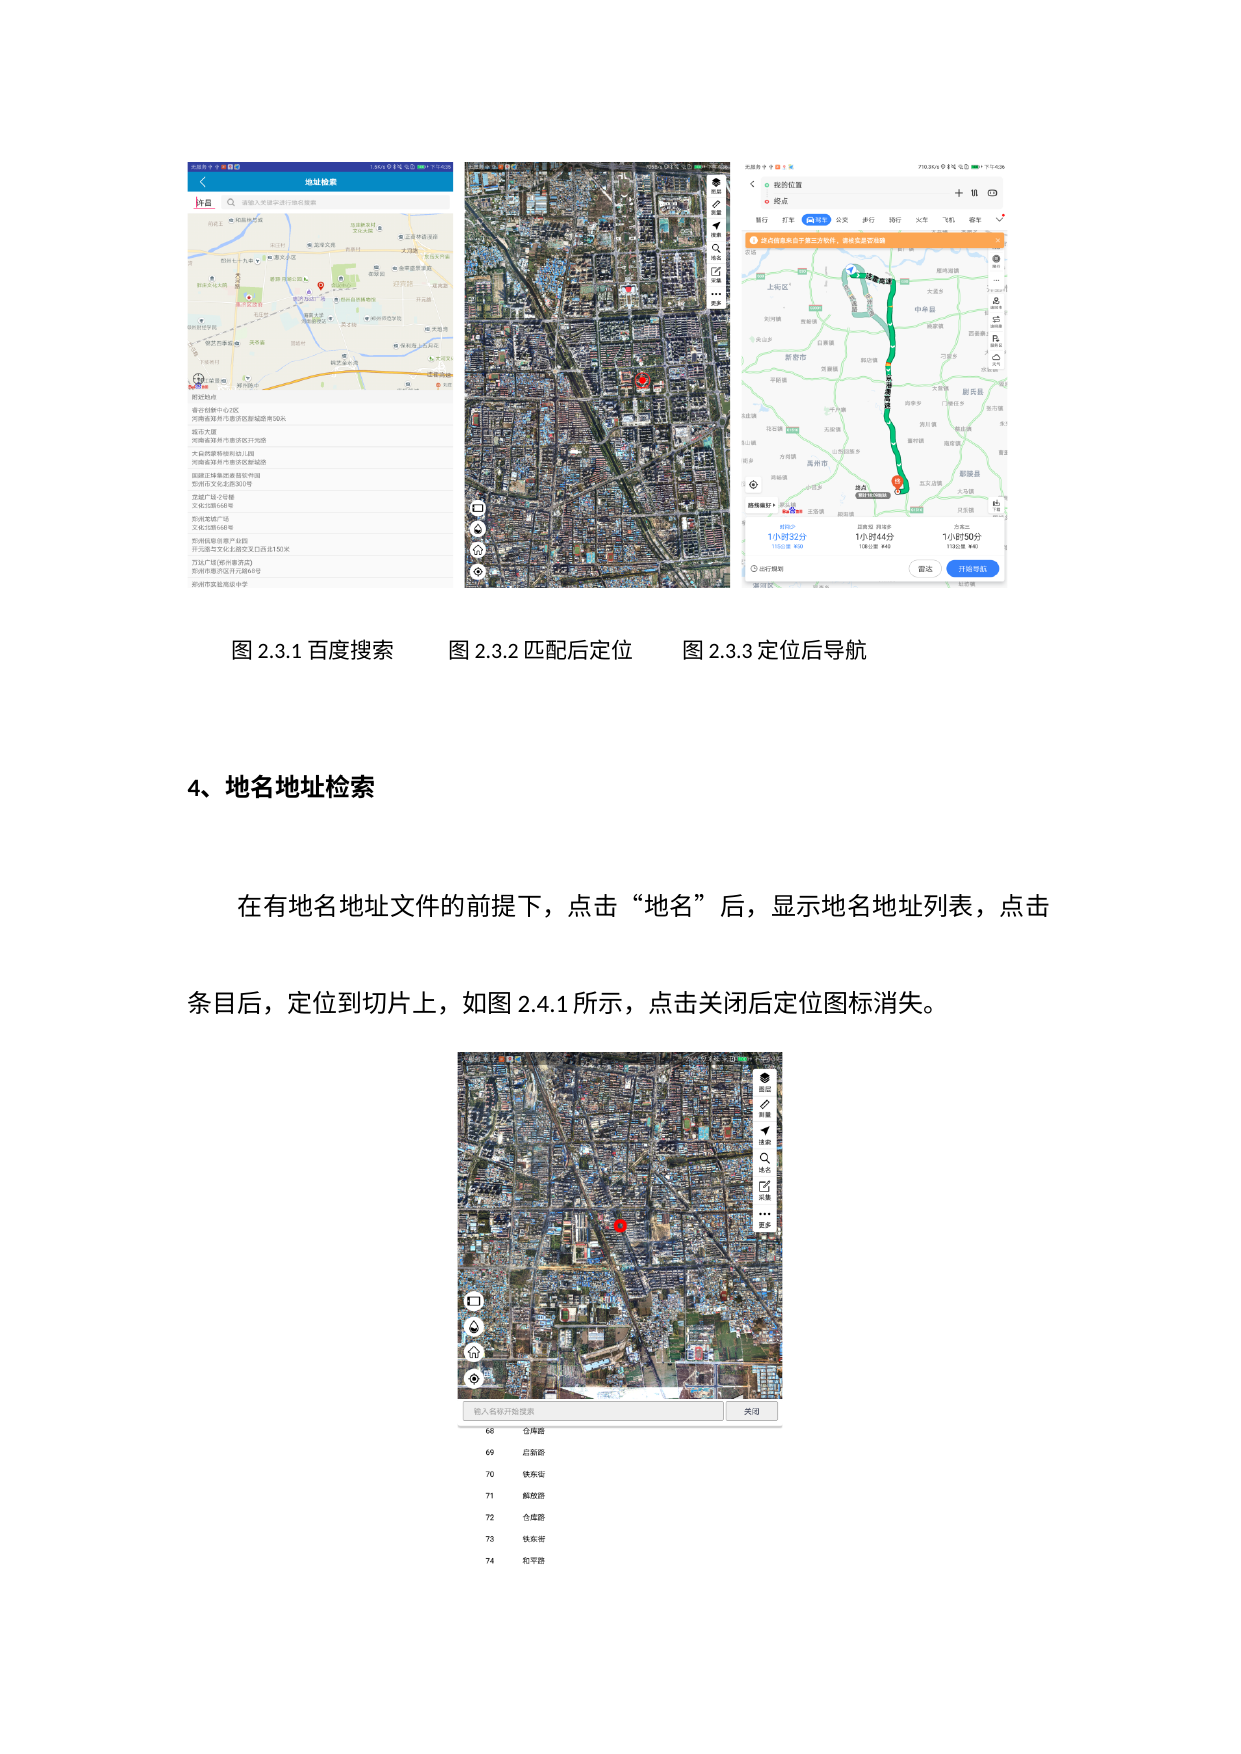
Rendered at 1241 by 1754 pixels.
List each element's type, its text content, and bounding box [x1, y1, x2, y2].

picture [464, 162, 731, 588]
list 在有地名地址文件的前提下，点击“地名”后，显示地名地址列表，点击条目后，定位到切片上，如图2.4.1所示，点击关闭后定位图标消失。 [187, 872, 1053, 1034]
picture [187, 162, 454, 171]
picture [457, 1052, 783, 1572]
picture [741, 162, 1008, 588]
subtitle 地名地址检索 [187, 753, 1053, 818]
list 图2.3.1 百度搜索 图2.3.2 匹配后定位 图2.3.3 定位后导航 [187, 632, 1053, 665]
picture [187, 192, 454, 588]
